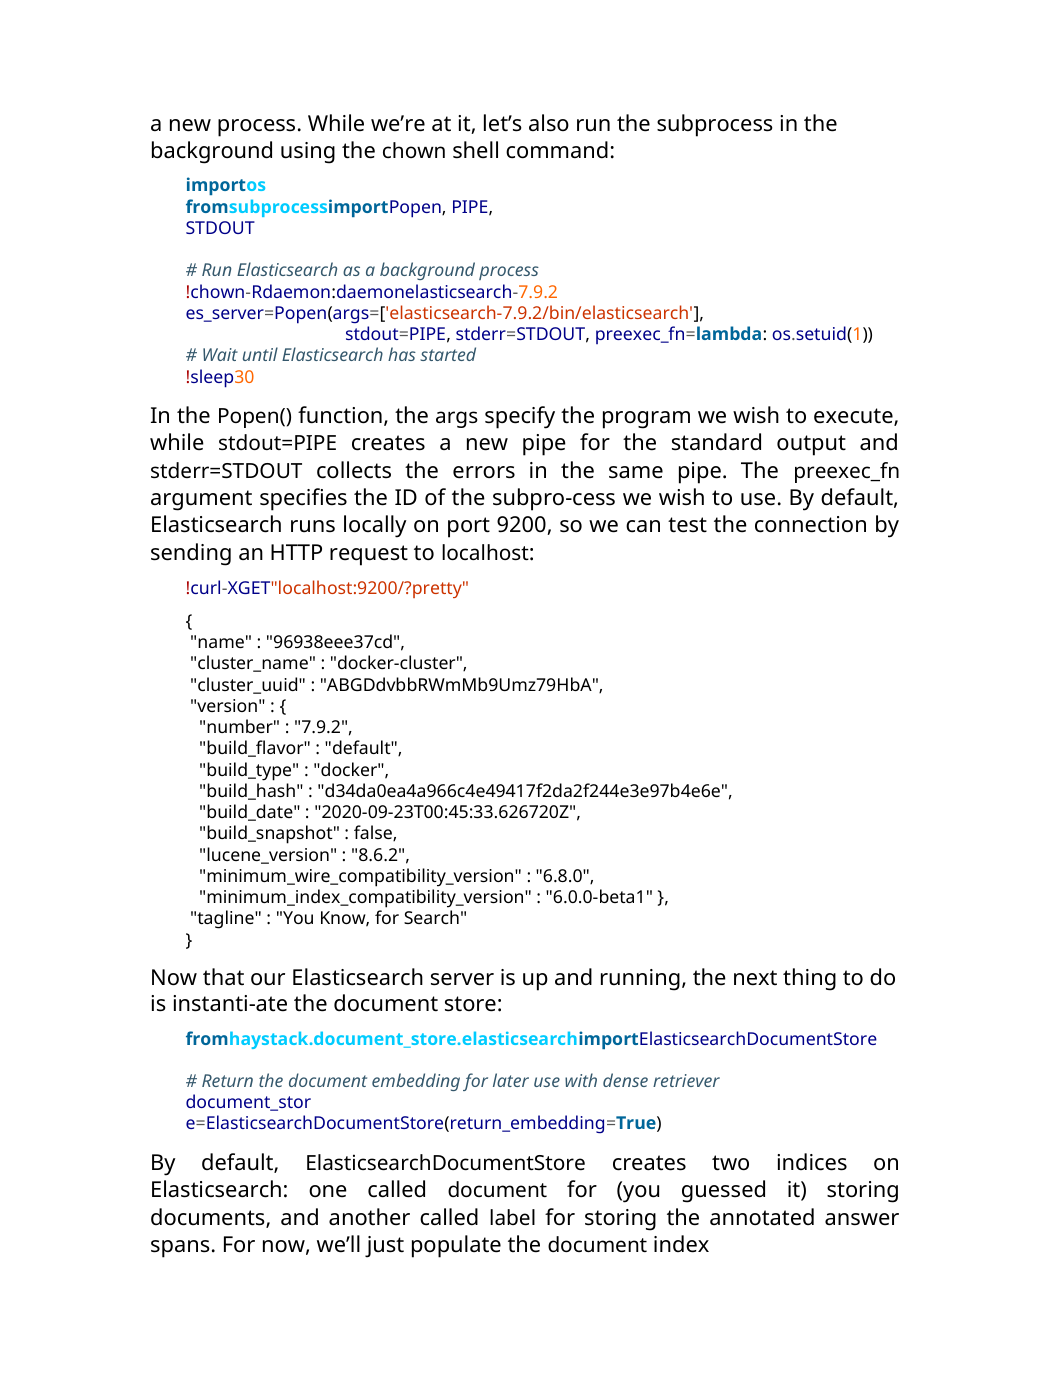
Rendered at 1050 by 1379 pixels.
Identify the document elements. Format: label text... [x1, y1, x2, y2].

text importos fromsubprocessimportPopen, PIPE, STDOUT [185, 175, 557, 238]
text Now that our Elasticsearch server is up and running, the next thing to do is instanti‐ate the document store: [150, 964, 902, 1017]
text !curl-XGET"localhost:9200/?pretty" [185, 580, 902, 598]
text By default, ElasticsearchDocumentStore creates two indices on Elasticsearch: one called document for (you guessed it) storing documents, and another called label for storing the annotated answer spans. For now, we’ll just populate the document index [150, 1148, 900, 1258]
text # Return the document embedding for later use with dense retriever document_store=ElasticsearchDocumentStore(return_embedding=True) [185, 1070, 782, 1134]
text In the Popen() function, the args specify the program we wish to execute, while stdout=PIPE creates a new pipe for the standard output and stderr=STDOUT collects the errors in the same pipe. The preexec_fn argument specifies the ID of the subpro‐cess we wish to use. By default, Elasticsearch runs locally on port 9200, so we can test the connection by sending an HTTP request to localhost: [150, 402, 900, 565]
text a new process. While we’re at it, let’s also run the subprocess in the background using the chown shell command: [150, 109, 902, 164]
text fromhaystack.document_store.elasticsearchimportElasticsearchDocumentStore [185, 1031, 902, 1049]
text { "name" : "96938eee37cd", "cluster_name" : "docker-cluster", "cluster_uuid" : "ABGDdvbbRWmMb9Umz79HbA", "version" : { "number" : "7.9.2", "build_flavor" : "default", "build_type" : "docker", "build_hash" : "d34da0ea4a966c4e49417f2da2f244e3e97b4e6e", "build_date" : "2020-09-23T00:45:33.626720Z", "build_snapshot" : false, "lucene_version" : "8.6.2", "minimum_wire_compatibility_version" : "6.8.0", "minimum_index_compatibility_version" : "6.0.0-beta1" }, "tagline" : "You Know, for Search" } [185, 610, 737, 950]
text # Run Elasticsearch as a background process !chown-Rdaemon:daemonelasticsearch-7.9.2 es_server=Popen(args=['elasticsearch-7.9.2/bin/elasticsearch'], stdout=PIPE, stderr=STDOUT, preexec_fn=lambda: os.setuid(1)) # Wait until Elasticsearch has started !sleep30 [185, 260, 887, 387]
